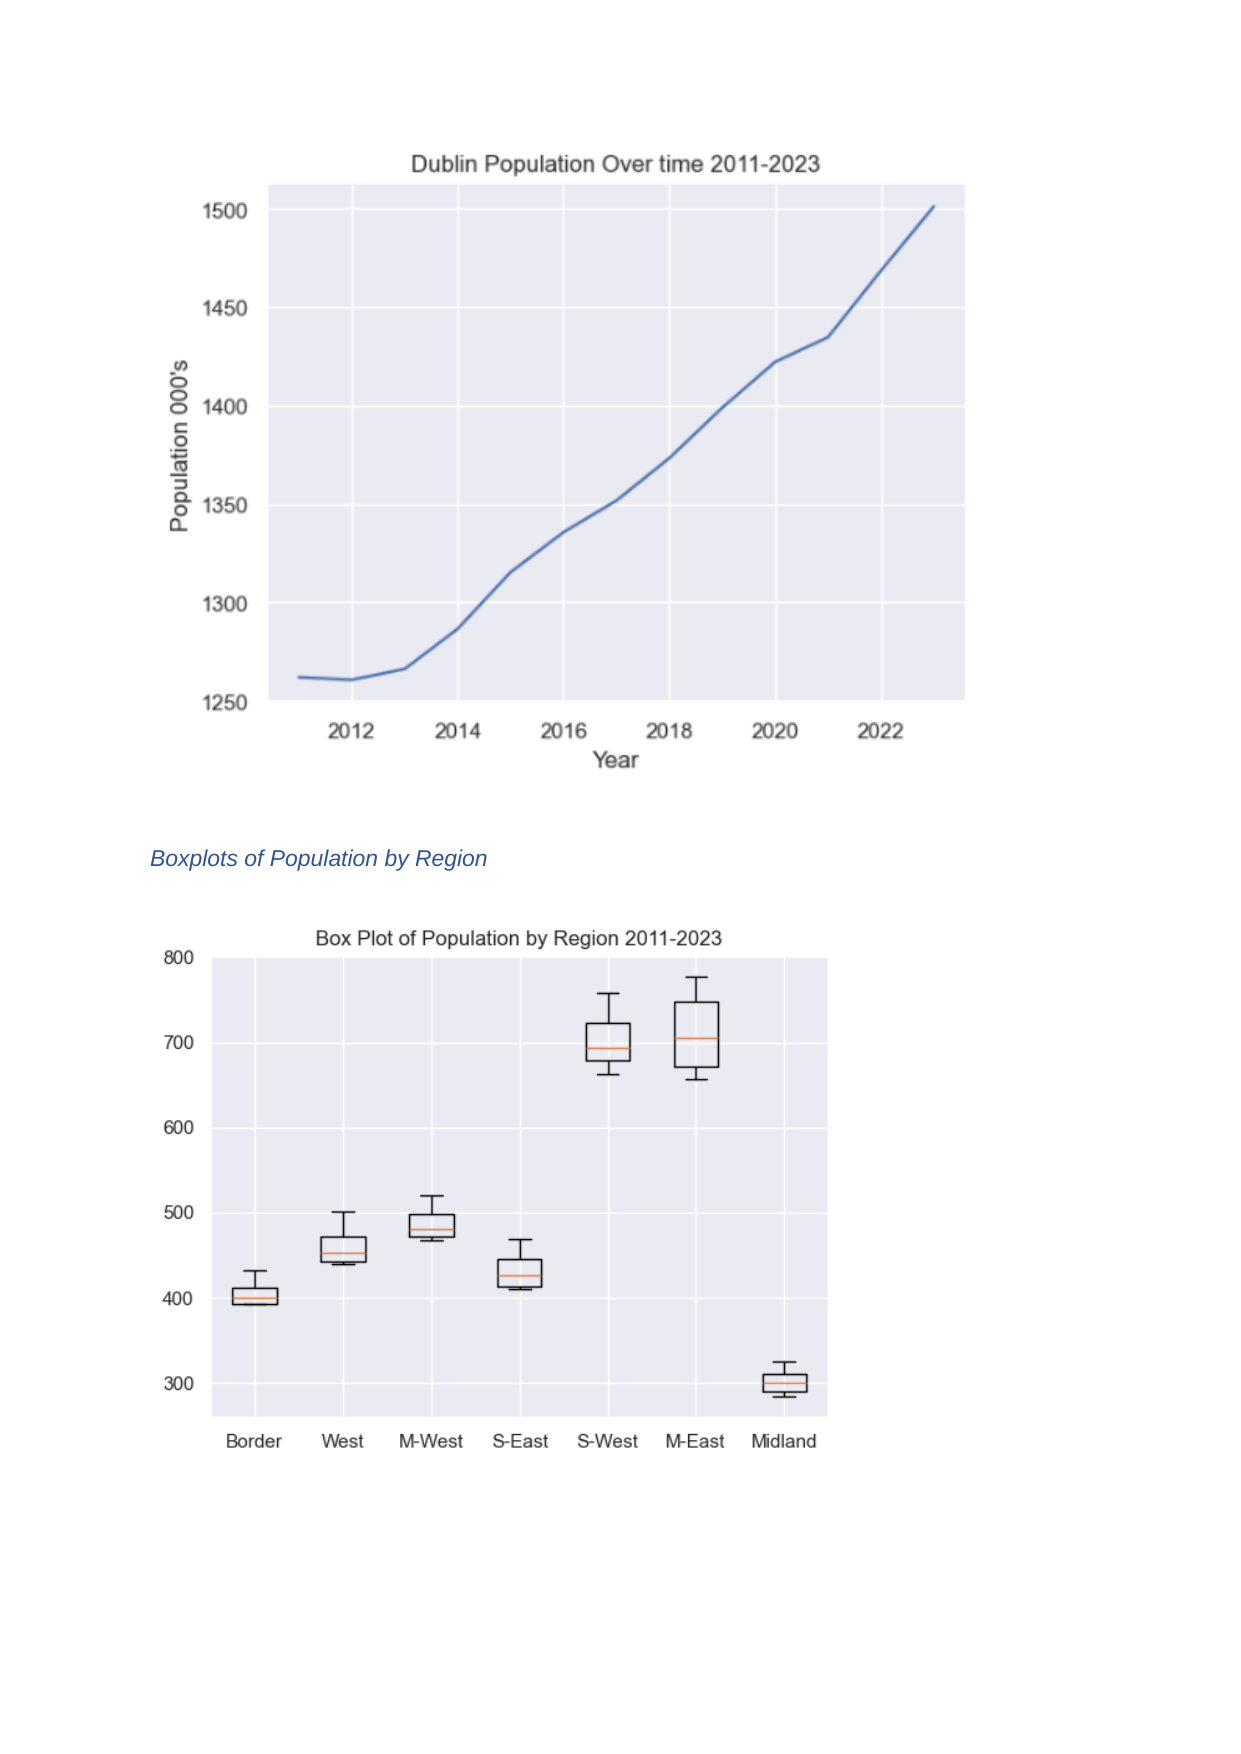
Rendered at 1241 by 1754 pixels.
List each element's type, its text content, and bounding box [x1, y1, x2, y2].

subtitle Boxplots of Population by Region [150, 845, 1090, 872]
picture [150, 918, 840, 1464]
picture [150, 150, 1007, 782]
